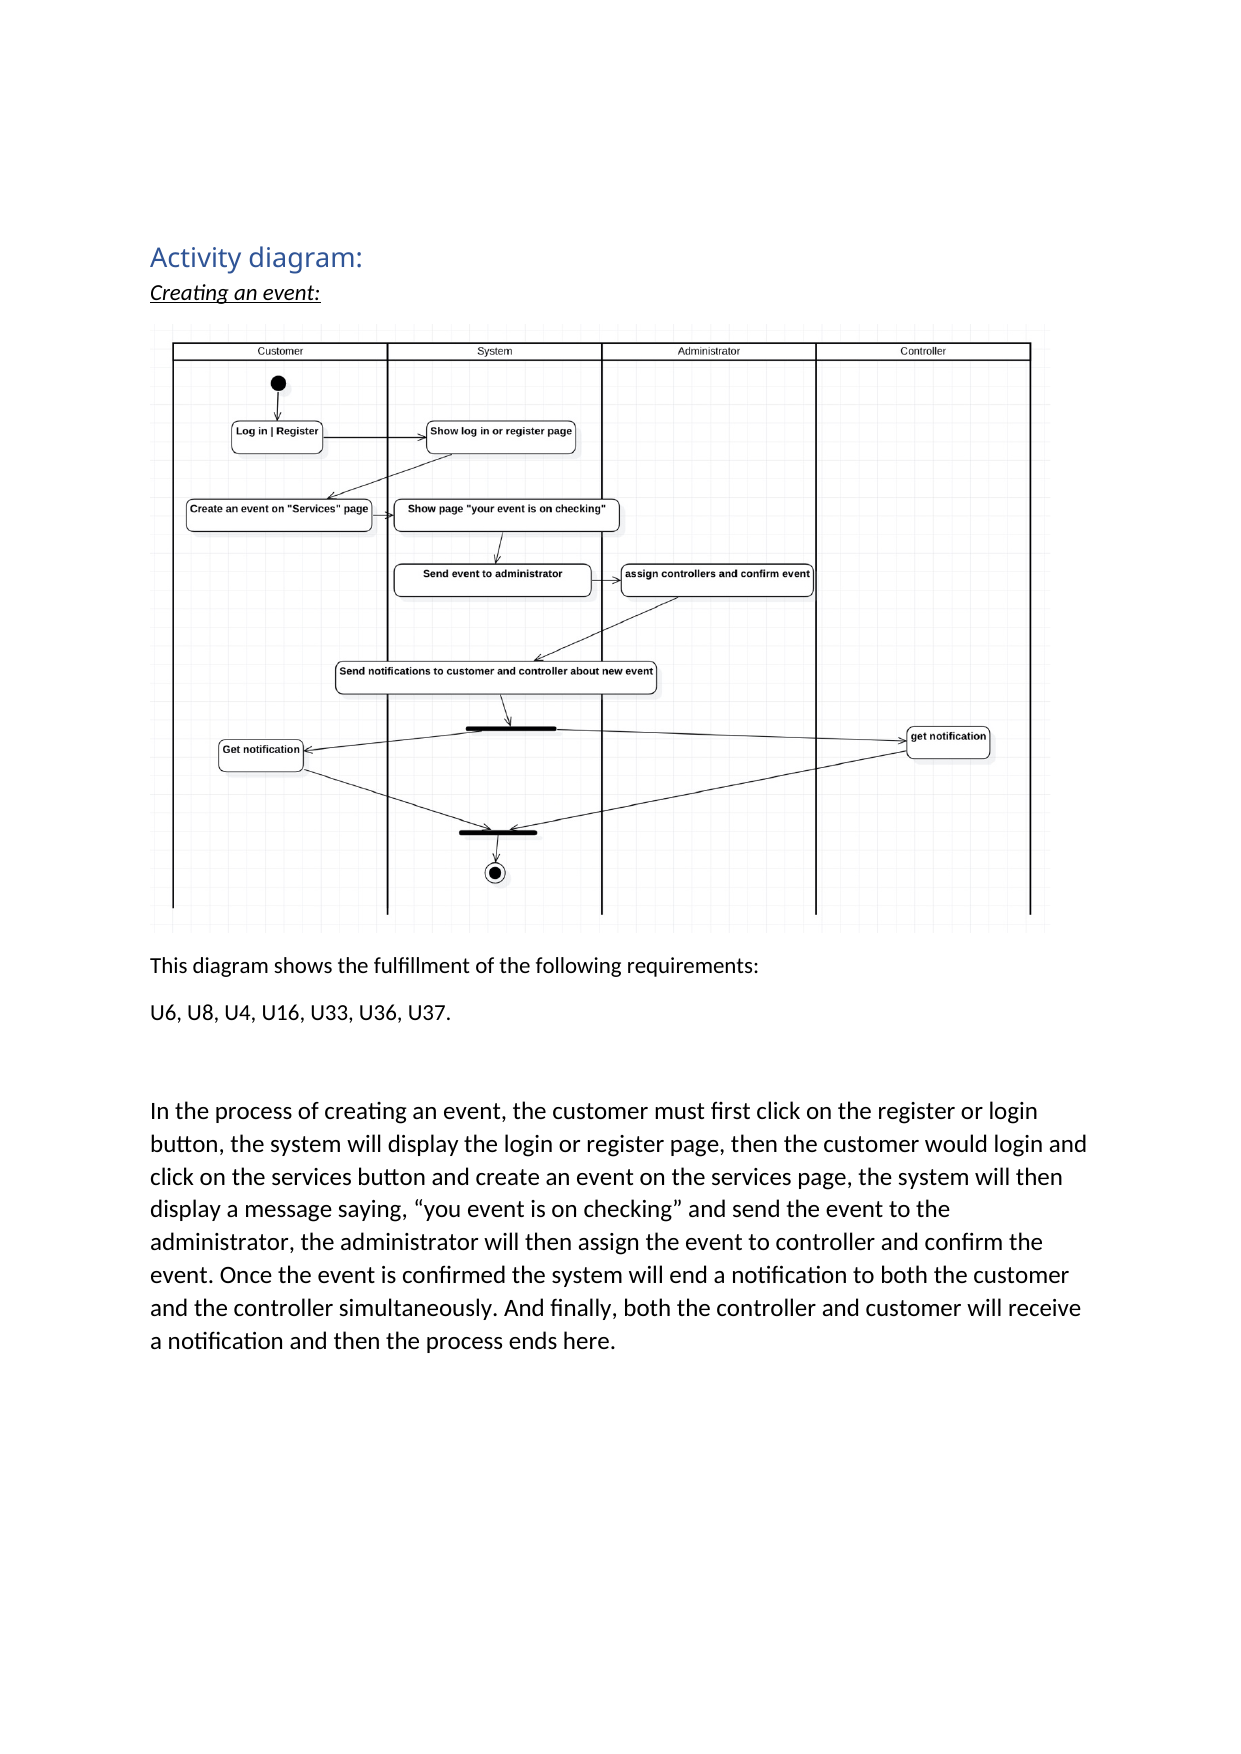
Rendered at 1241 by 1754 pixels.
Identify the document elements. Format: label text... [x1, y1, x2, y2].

text In the process of creating an event, the customer must first click on the register or login button, the system will display the login or register page, then the customer would login and click on the services button and create an event on the services page, the system will then display a message saying, “you event is on checking” and send the event to the administrator, the administrator will then assign the event to controller and confirm the event. Once the event is confirmed the system will end a notification to both the customer and the controller simultaneously. And finally, both the controller and customer will receive a notification and then the process ends here. [150, 1095, 1090, 1356]
subtitle Activity diagram: [150, 238, 1090, 275]
picture [150, 324, 1051, 933]
text This diagram shows the fulfillment of the following requirements: [150, 951, 1090, 979]
text Creating an event: [150, 278, 1090, 306]
text U6, U8, U4, U16, U33, U36, U37. [150, 998, 1090, 1026]
